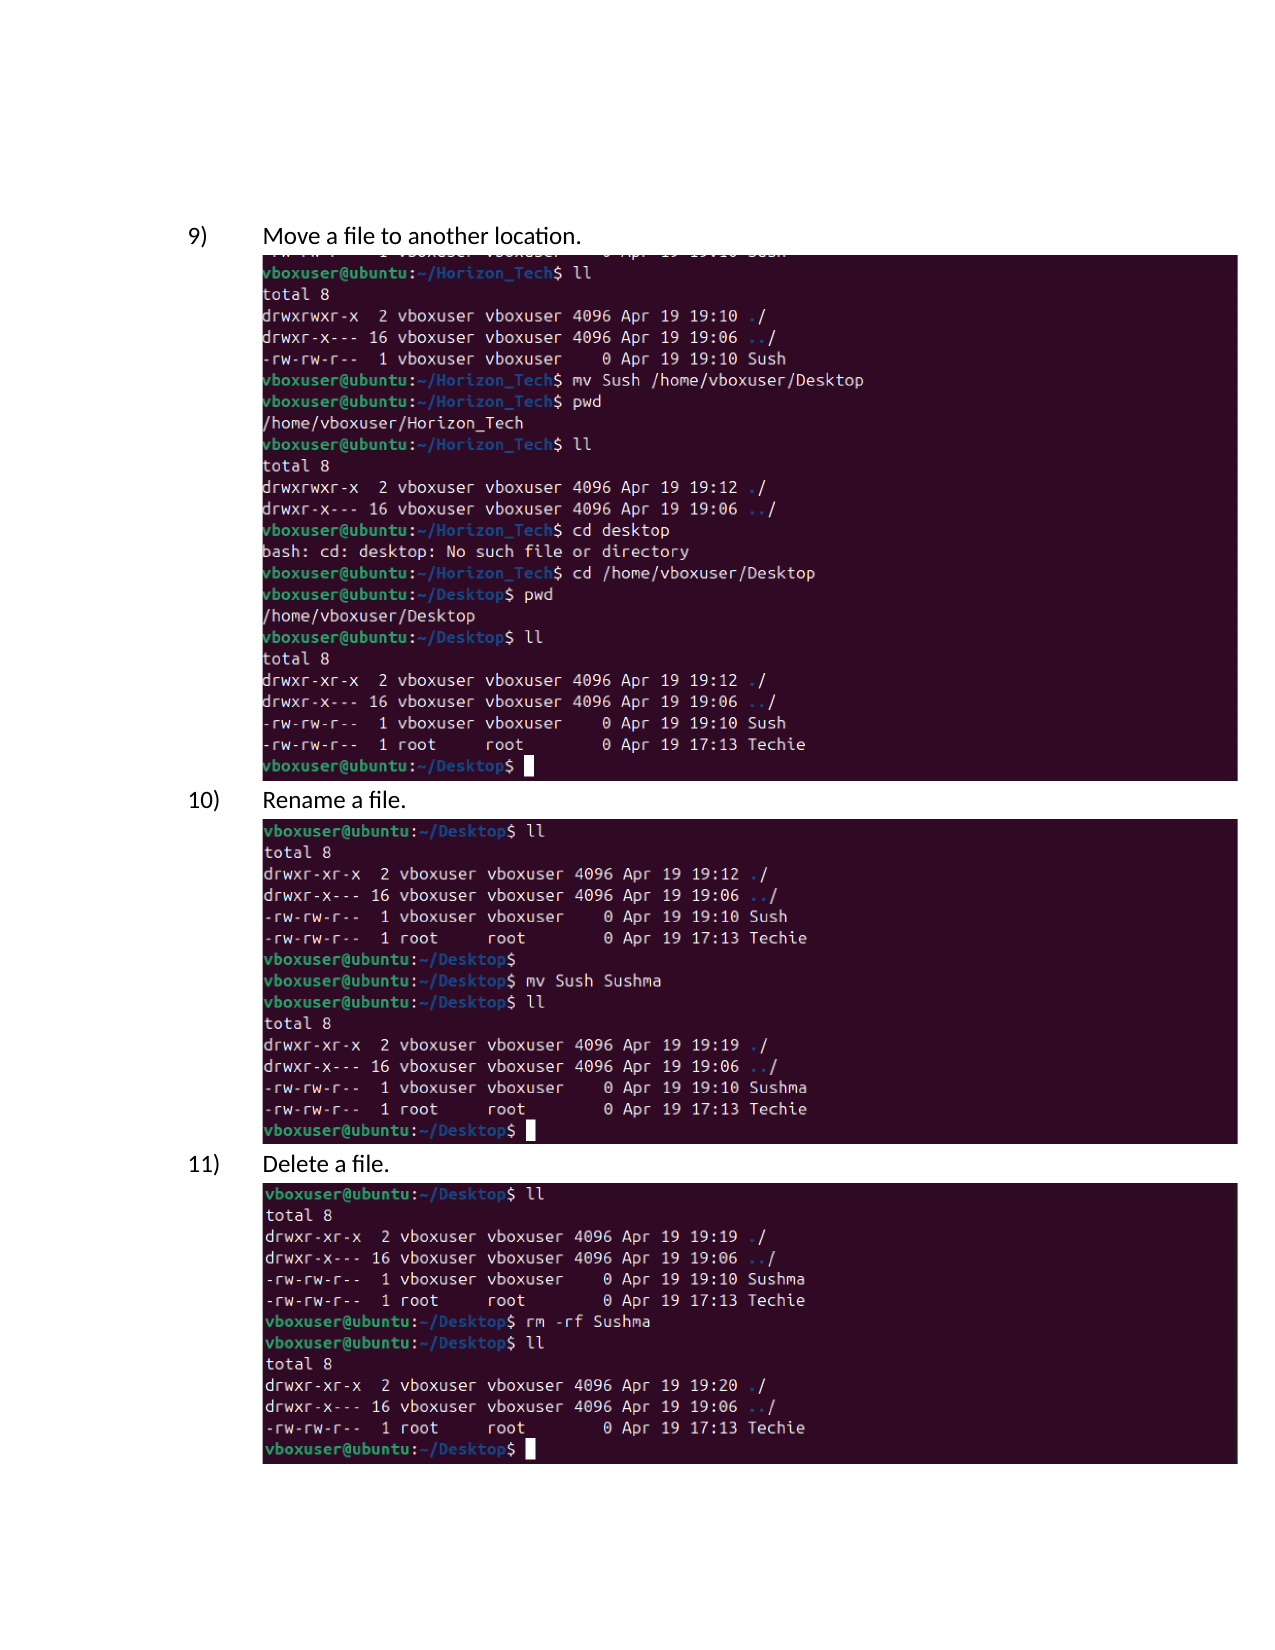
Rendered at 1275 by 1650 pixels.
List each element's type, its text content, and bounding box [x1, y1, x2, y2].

picture [262, 819, 1238, 1144]
list Rename a file. [187, 784, 1125, 815]
list Delete a file. [187, 1148, 1125, 1179]
list Move a file to another location. [187, 220, 1125, 251]
picture [262, 255, 1238, 781]
picture [262, 1183, 1238, 1464]
